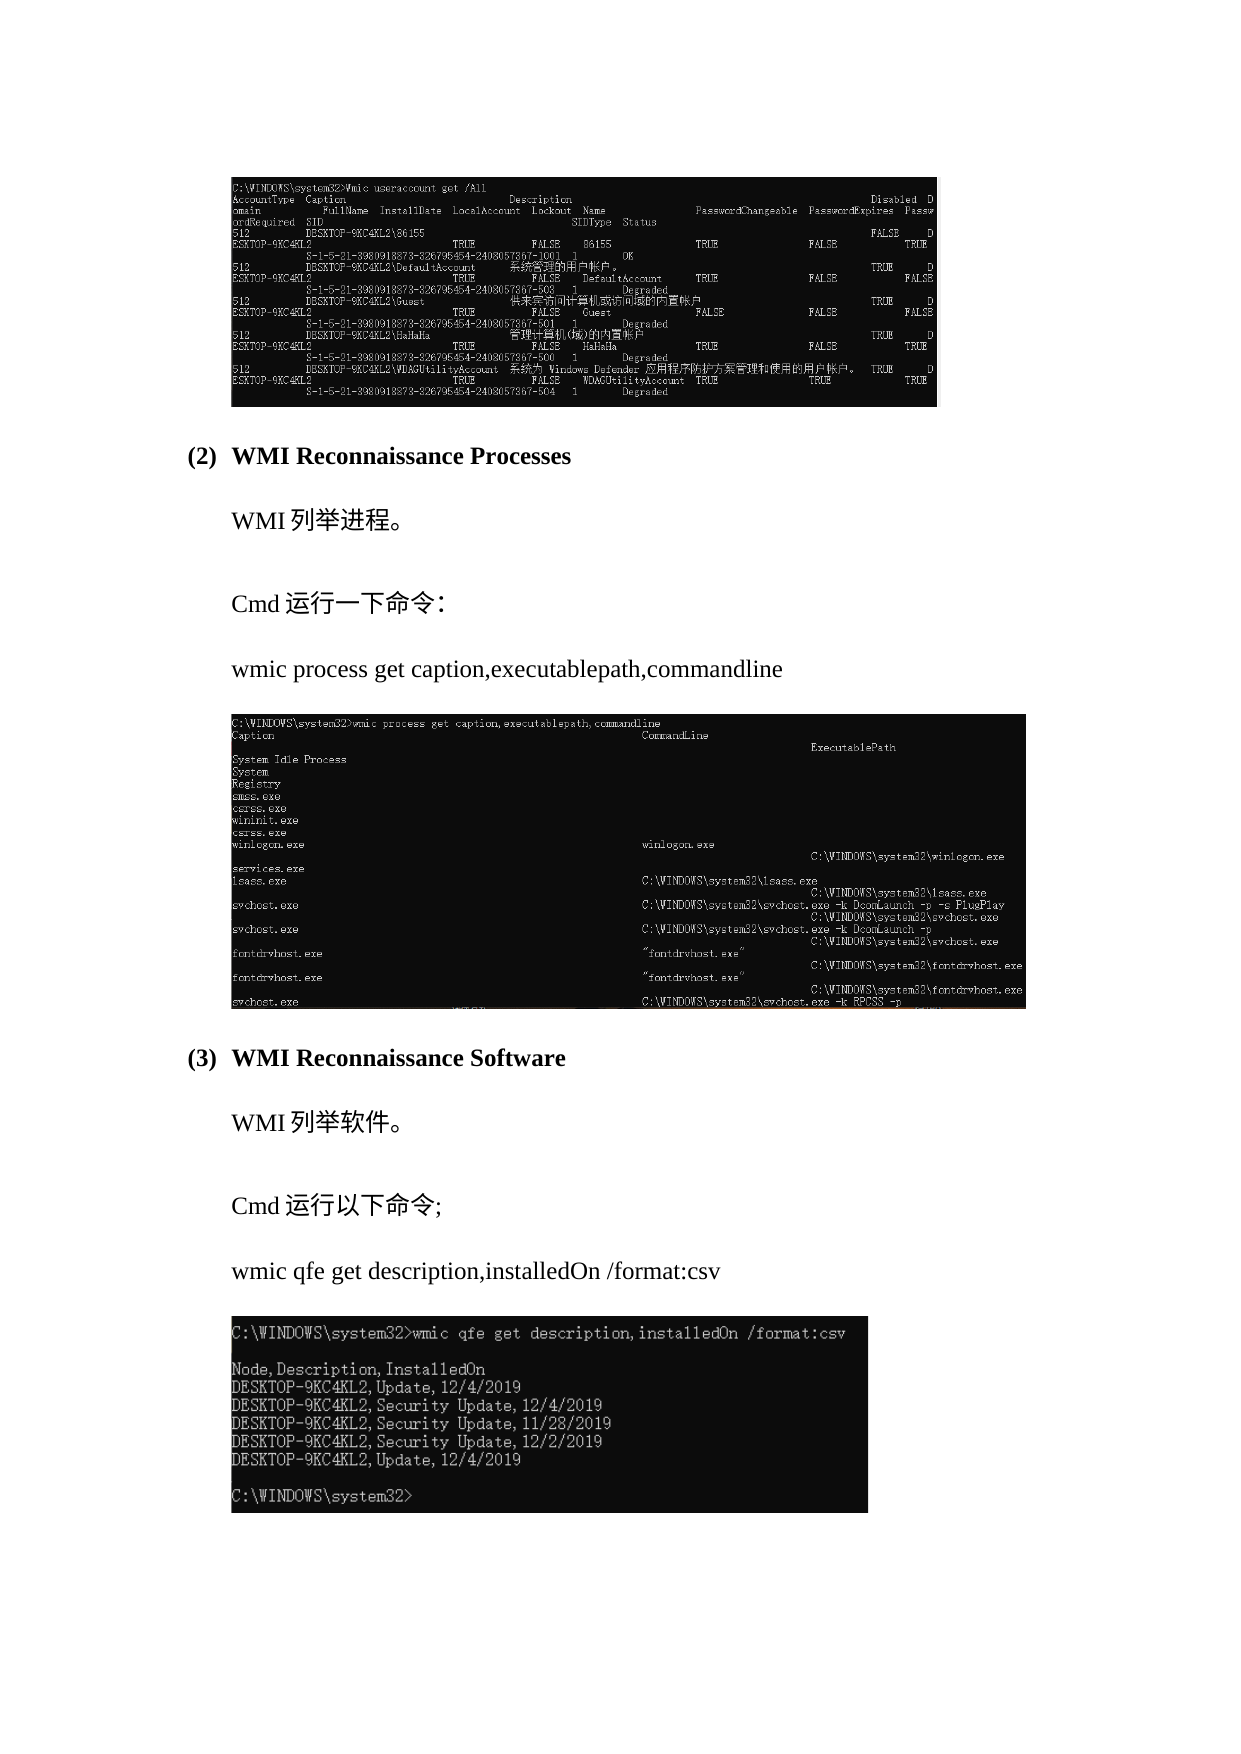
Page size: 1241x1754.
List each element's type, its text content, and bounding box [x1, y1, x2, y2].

picture [231, 177, 941, 407]
text WMI列举软件。 [187, 1088, 1053, 1153]
subtitle WMI Reconnaissance Software [187, 1041, 1053, 1073]
text wmic qfe get description,installedOn /format:csv [187, 1254, 1053, 1287]
text wmic process get caption,executablepath,commandline [187, 652, 1053, 684]
subtitle WMI Reconnaissance Processes [187, 439, 1053, 471]
text WMI列举进程。 [187, 486, 1053, 551]
picture [231, 1316, 869, 1513]
text Cmd运行以下命令; [187, 1171, 1053, 1236]
picture [231, 714, 1026, 1009]
text Cmd运行一下命令： [187, 569, 1053, 634]
